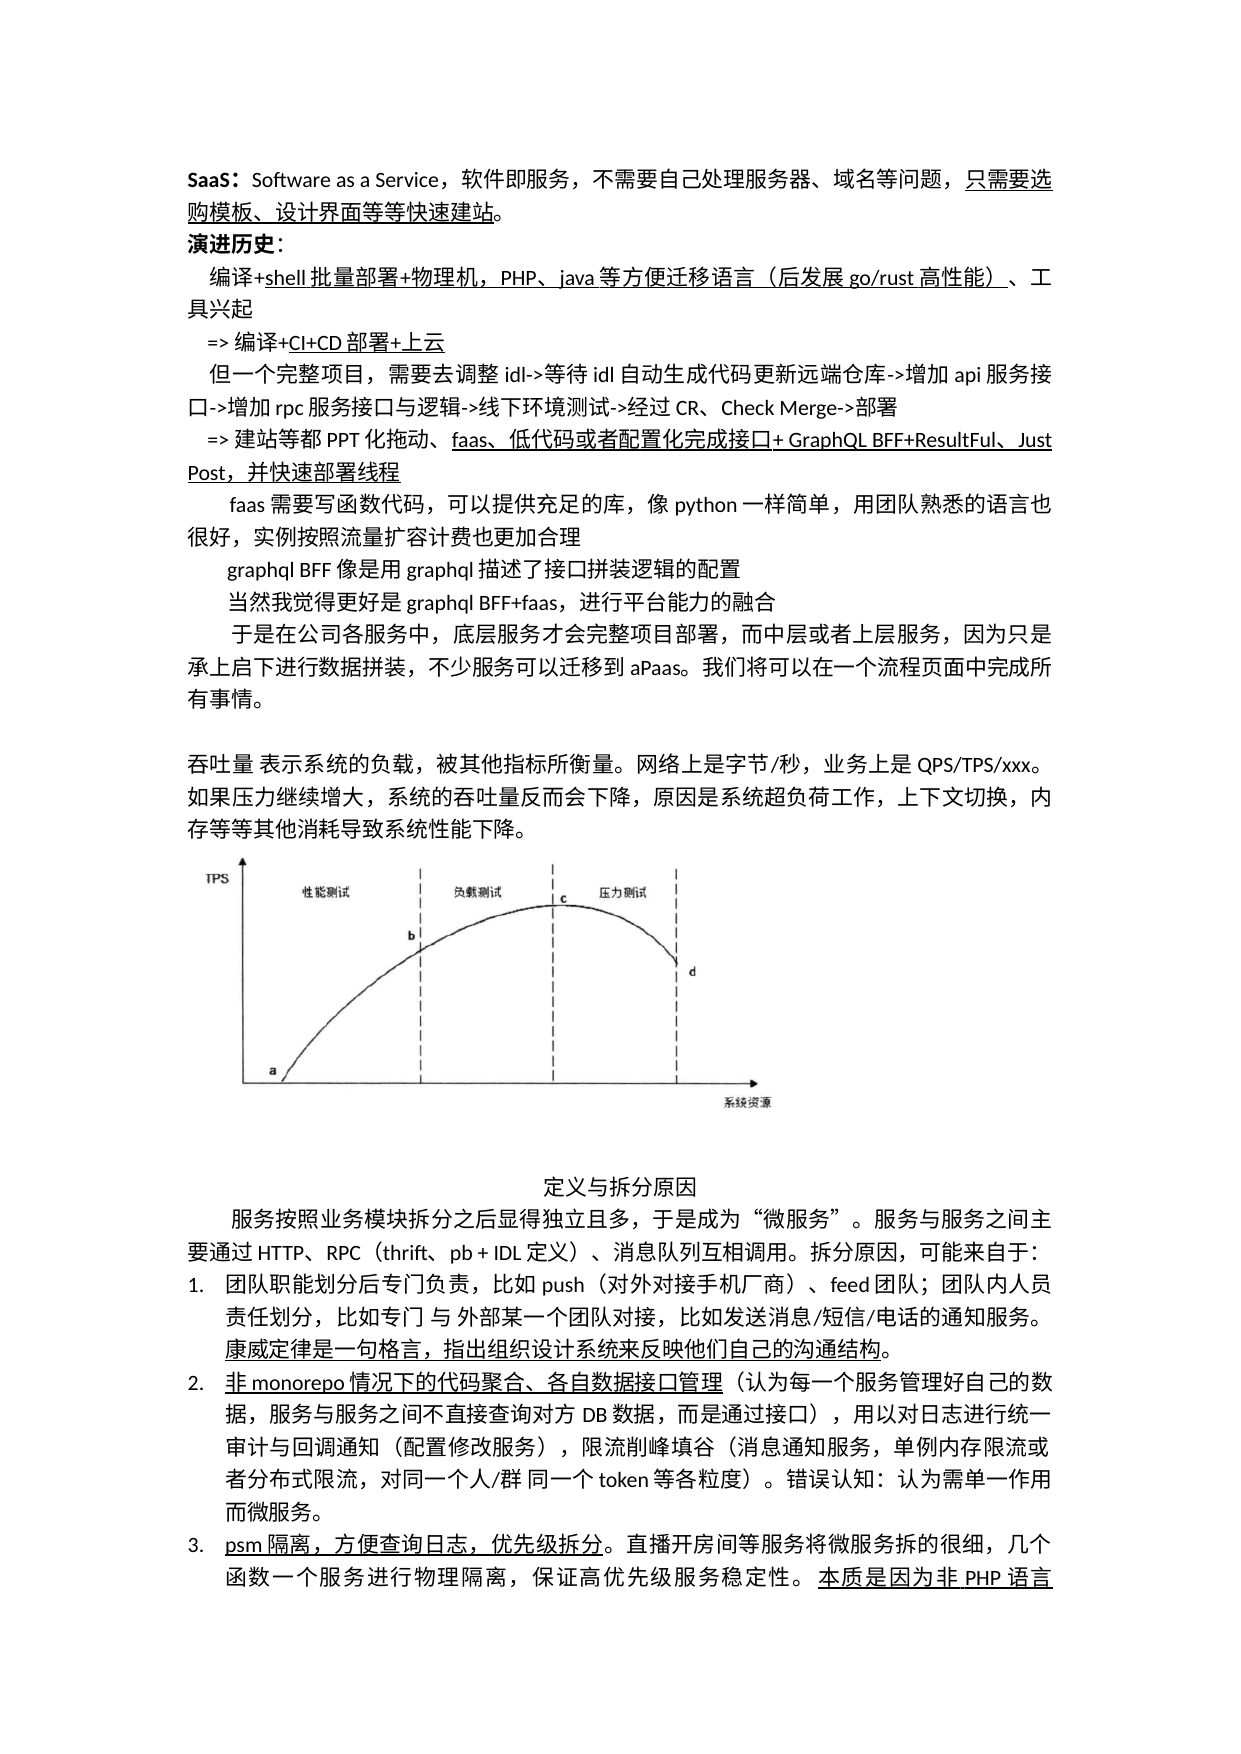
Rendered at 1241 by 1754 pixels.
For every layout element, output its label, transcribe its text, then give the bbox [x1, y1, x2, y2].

text SaaS：Software as a Service，软件即服务，不需要自己处理服务器、域名等问题，只需要选购模板、设计界面等等快速建站。 [187, 162, 1053, 227]
text 演进历史： [187, 227, 1053, 259]
text 编译+shell批量部署+物理机，PHP、java等方便迁移语言（后发展go/rust高性能）、工具兴起 [187, 259, 1053, 324]
text 吞吐量 表示系统的负载，被其他指标所衡量。网络上是字节/秒，业务上是QPS/TPS/xxx。如果压力继续增大，系统的吞吐量反而会下降，原因是系统超负荷工作，上下文切换，内存等等其他消耗导致系统性能下降。 [187, 747, 1053, 844]
text graphql BFF 像是用graphql描述了接口拼装逻辑的配置 [187, 552, 1053, 584]
text 但一个完整项目，需要去调整idl->等待idl自动生成代码更新远端仓库->增加api服务接口->增加rpc服务接口与逻辑->线下环境测试->经过CR、Check Merge->部署 [187, 357, 1053, 422]
text 当然我觉得更好是graphql BFF+faas，进行平台能力的融合 [187, 584, 1053, 617]
text => 编译+CI+CD部署+上云 [187, 324, 1053, 357]
list 非monorepo情况下的代码聚合、各自数据接口管理（认为每一个服务管理好自己的数据，服务与服务之间不直接查询对方DB数据，而是通过接口），用以对日志进行统一审计与回调通知（配置修改服务），限流削峰填谷（消息通知服务，单例内存限流或者分布式限流，对同一个人/群 同一个token等各粒度）。错误认知：认为需单一作用而微服务。 [187, 1364, 1053, 1527]
text faas需要写函数代码，可以提供充足的库，像python一样简单，用团队熟悉的语言也很好，实例按照流量扩容计费也更加合理 [187, 487, 1053, 552]
picture [187, 844, 784, 1118]
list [187, 1527, 1053, 1592]
text 于是在公司各服务中，底层服务才会完整项目部署，而中层或者上层服务，因为只是承上启下进行数据拼装，不少服务可以迁移到aPaas。我们将可以在一个流程页面中完成所有事情。 [187, 617, 1053, 714]
text 服务按照业务模块拆分之后显得独立且多，于是成为“微服务”。服务与服务之间主要通过HTTP、RPC（thrift、pb + IDL定义）、消息队列互相调用。拆分原因，可能来自于： [187, 1202, 1053, 1267]
list 团队职能划分后专门负责，比如push（对外对接手机厂商）、feed团队；团队内人员责任划分，比如专门 与 外部某一个团队对接，比如发送消息/短信/电话的通知服务。康威定律是一句格言，指出组织设计系统来反映他们自己的沟通结构。 [187, 1267, 1053, 1364]
text 定义与拆分原因 [187, 1169, 1053, 1202]
text => 建站等都PPT化拖动、faas、低代码或者配置化完成接口+ GraphQL BFF+ResultFul、Just Post，并快速部署线程 [187, 422, 1053, 487]
